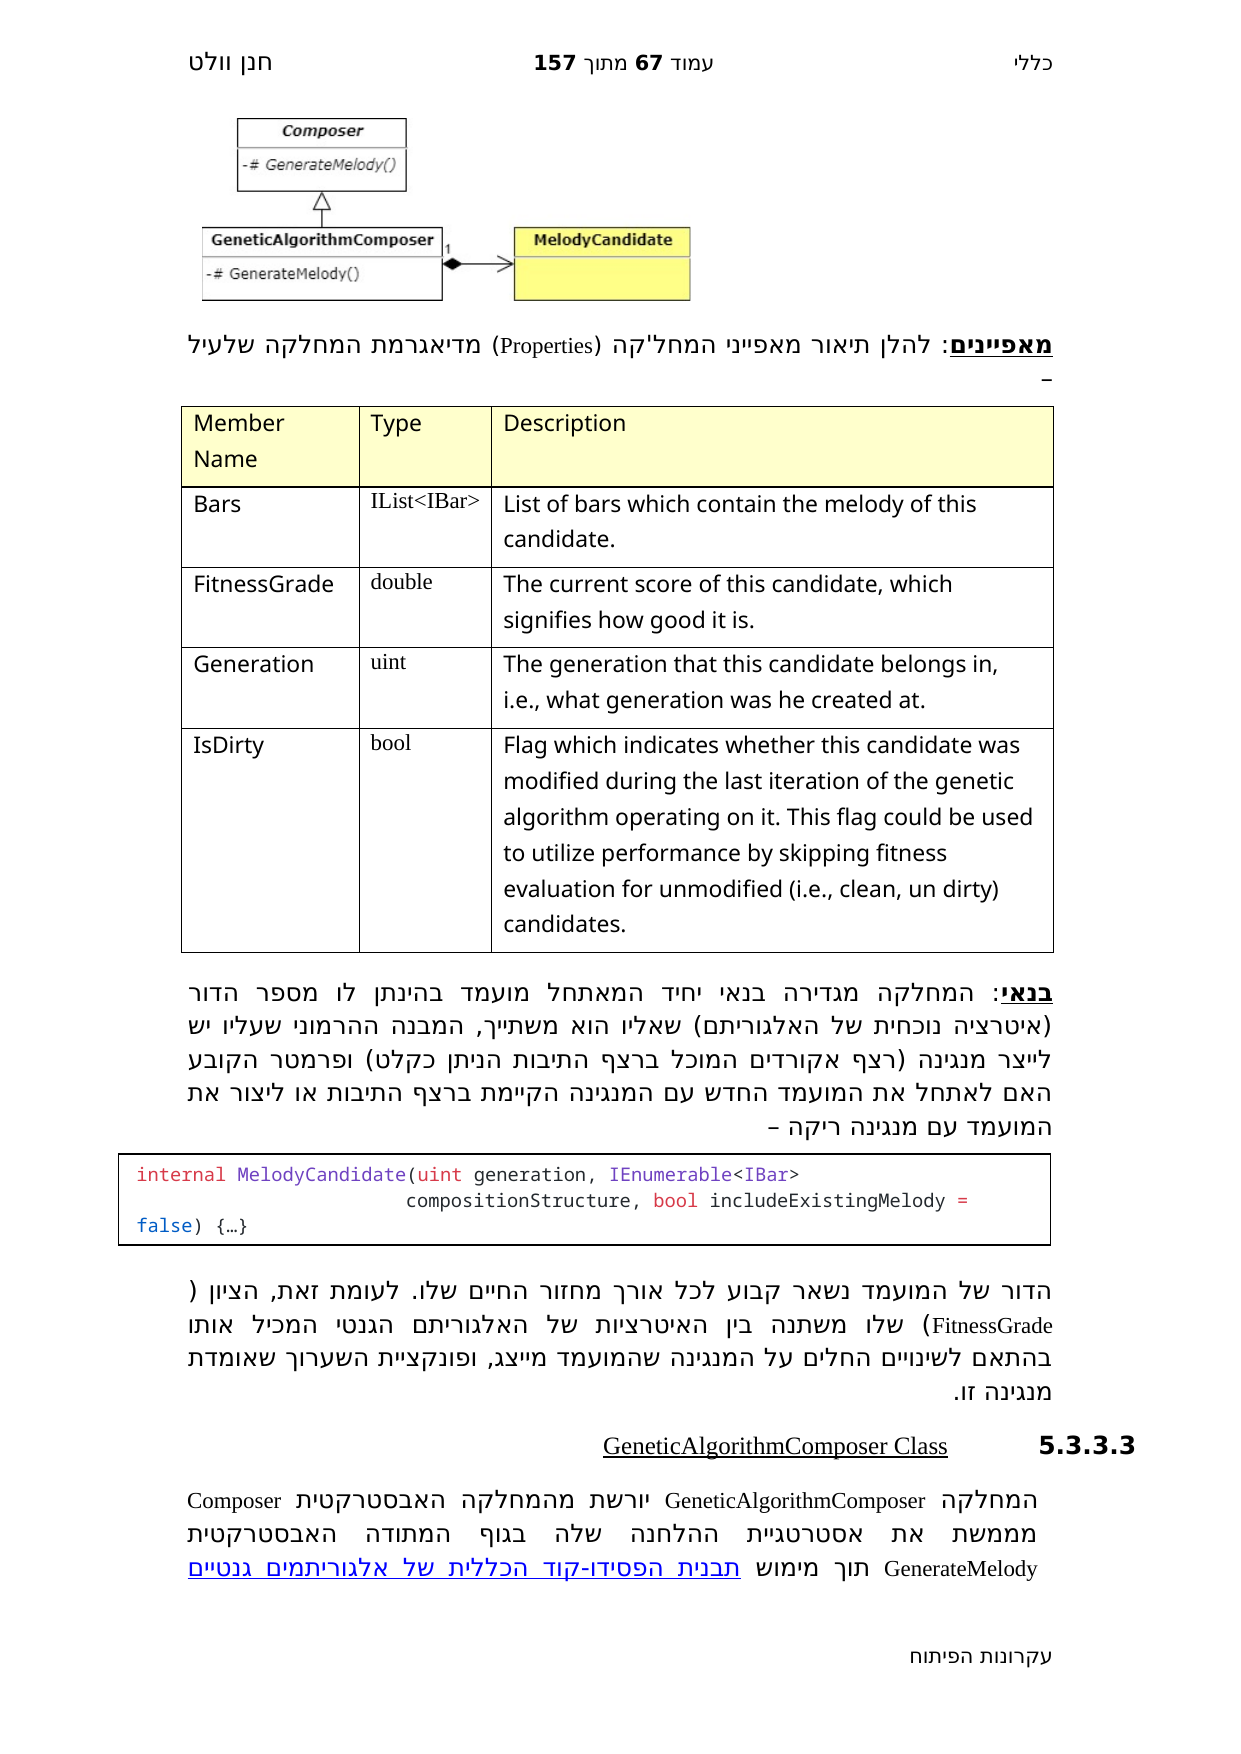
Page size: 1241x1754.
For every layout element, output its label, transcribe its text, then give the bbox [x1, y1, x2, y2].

text מאפיינים: להלן תיאור מאפייני המחל'קה (Properties) מדיאגרמת המחלקה שלעיל – [187, 331, 1053, 393]
table_cell IsDirty [182, 729, 359, 952]
table_header Member Name [182, 407, 359, 486]
table_cell bool [360, 729, 491, 952]
table_cell Flag which indicates whether this candidate was modified during the last iteration of the genetic algorithm operating on it. This flag could be used to utilize performance by skipping fitness evaluation for unmodified (i.e., clean, un dirty) candidates. [492, 729, 1053, 952]
table_cell Generation [182, 648, 359, 728]
table_cell Bars [182, 488, 359, 567]
table_cell IList<IBar> [360, 488, 491, 567]
table_cell List of bars which contain the melody of this candidate. [492, 488, 1053, 567]
text בנאי: המחלקה מגדירה בנאי יחיד המאתחל מועמד בהינתן לו מספר הדור (איטרציה נוכחית של האלגוריתם) שאליו הוא משתייך, המבנה ההרמוני שעליו יש לייצר מנגינה (רצף אקורדים המוכל ברצף התיבות הניתן כקלט) ופרמטר הקובע האם לאתחל את המועמד החדש עם המנגינה הקיימת ברצף התיבות או ליצור את המועמד עם מנגינה ריקה – [187, 978, 1053, 1141]
table_cell The current score of this candidate, which signifies how good it is. [492, 568, 1053, 647]
table_cell double [360, 568, 491, 647]
picture [202, 118, 691, 301]
table_cell FitnessGrade [182, 568, 359, 647]
text הדור של המועמד נשאר קבוע לכל אורך מחזור החיים שלו. לעומת זאת, הציון (FitnessGrade) שלו משתנה בין האיטרציות של האלגוריתם הגנטי המכיל אותו בהתאם לשינויים החלים על המנגינה שהמועמד מייצג, ופונקציית השערוך שאומדת מנגינה זו. [187, 1276, 1053, 1406]
table_header Description [492, 407, 1053, 486]
table_header Type [360, 407, 491, 486]
table_cell The generation that this candidate belongs in, i.e., what generation was he created at. [492, 648, 1053, 728]
table_cell uint [360, 648, 491, 728]
subtitle GeneticAlgorithmComposer Class [187, 1431, 1038, 1461]
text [187, 1486, 1038, 1582]
